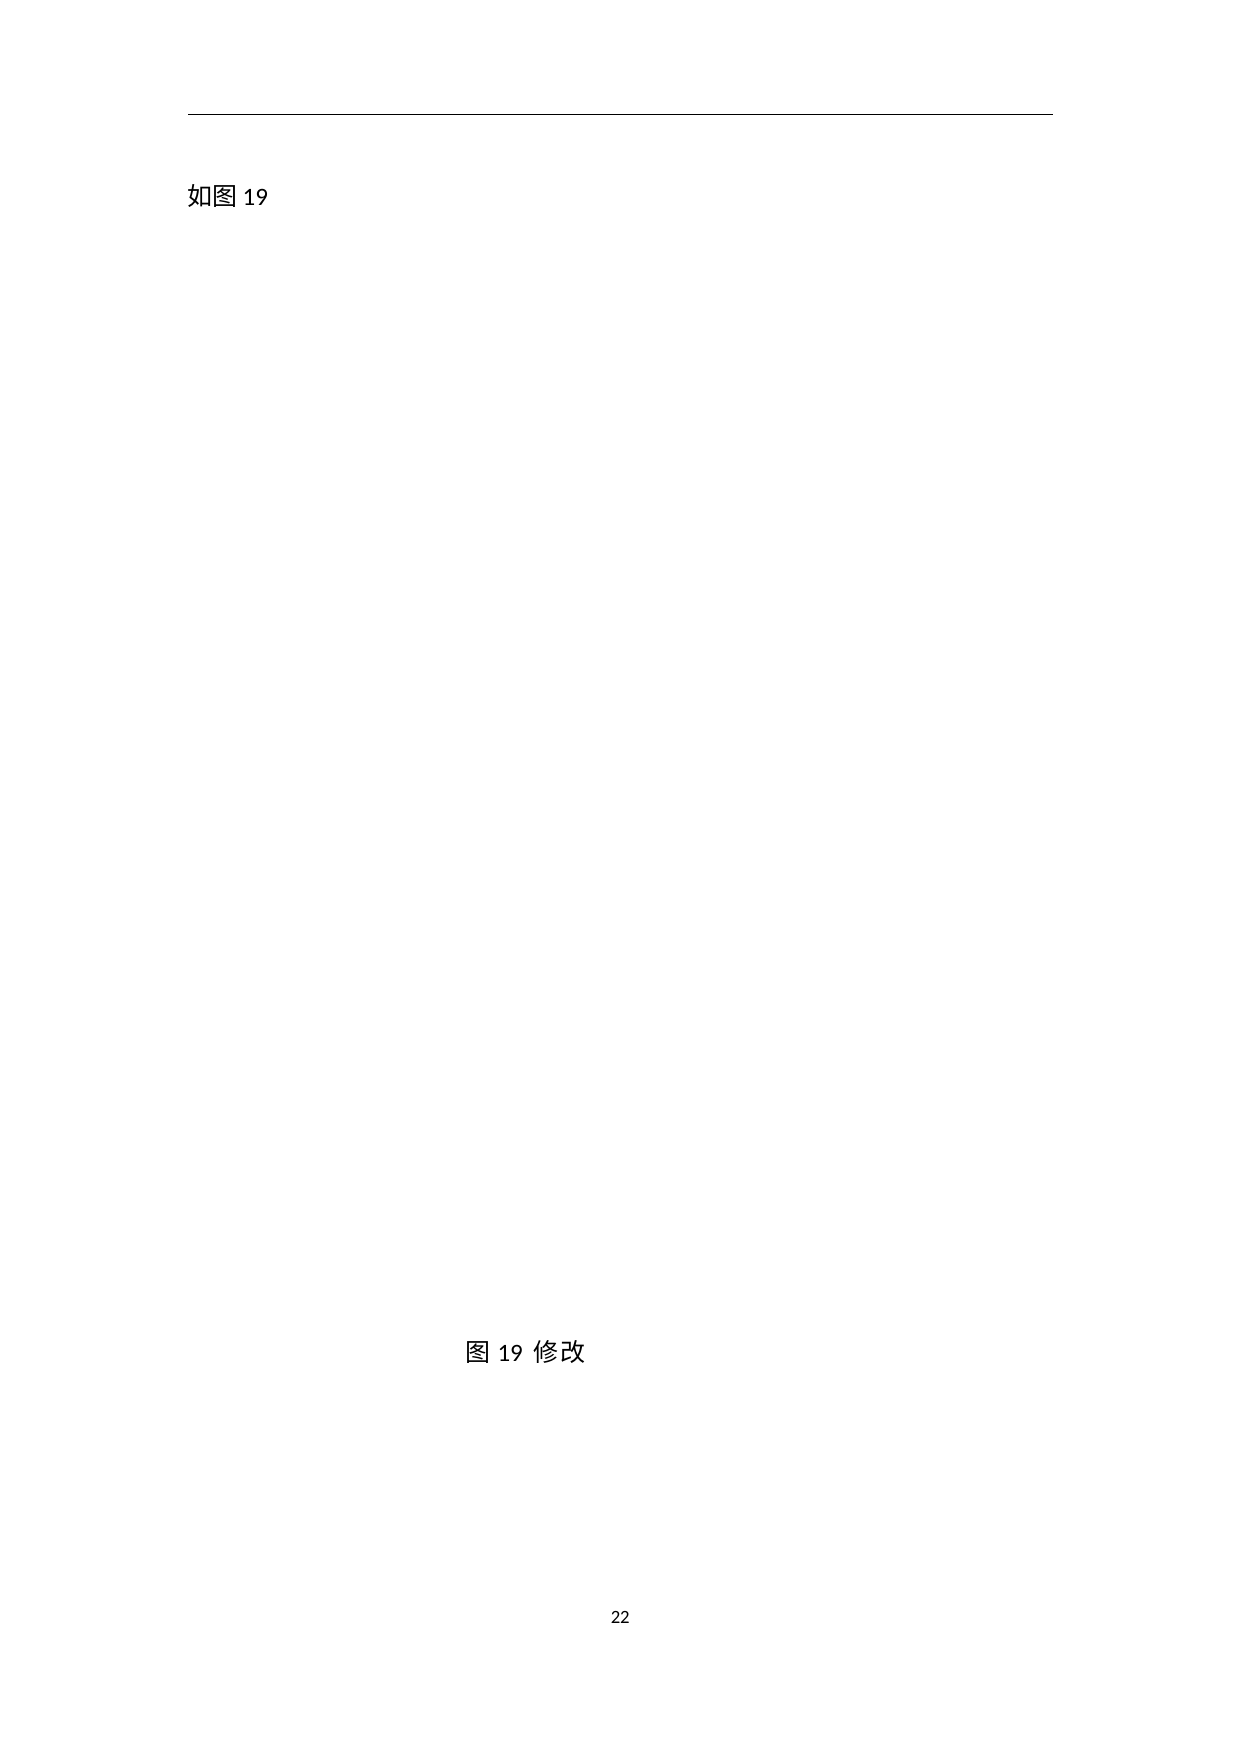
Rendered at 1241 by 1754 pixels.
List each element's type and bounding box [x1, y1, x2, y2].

text [187, 162, 1053, 227]
